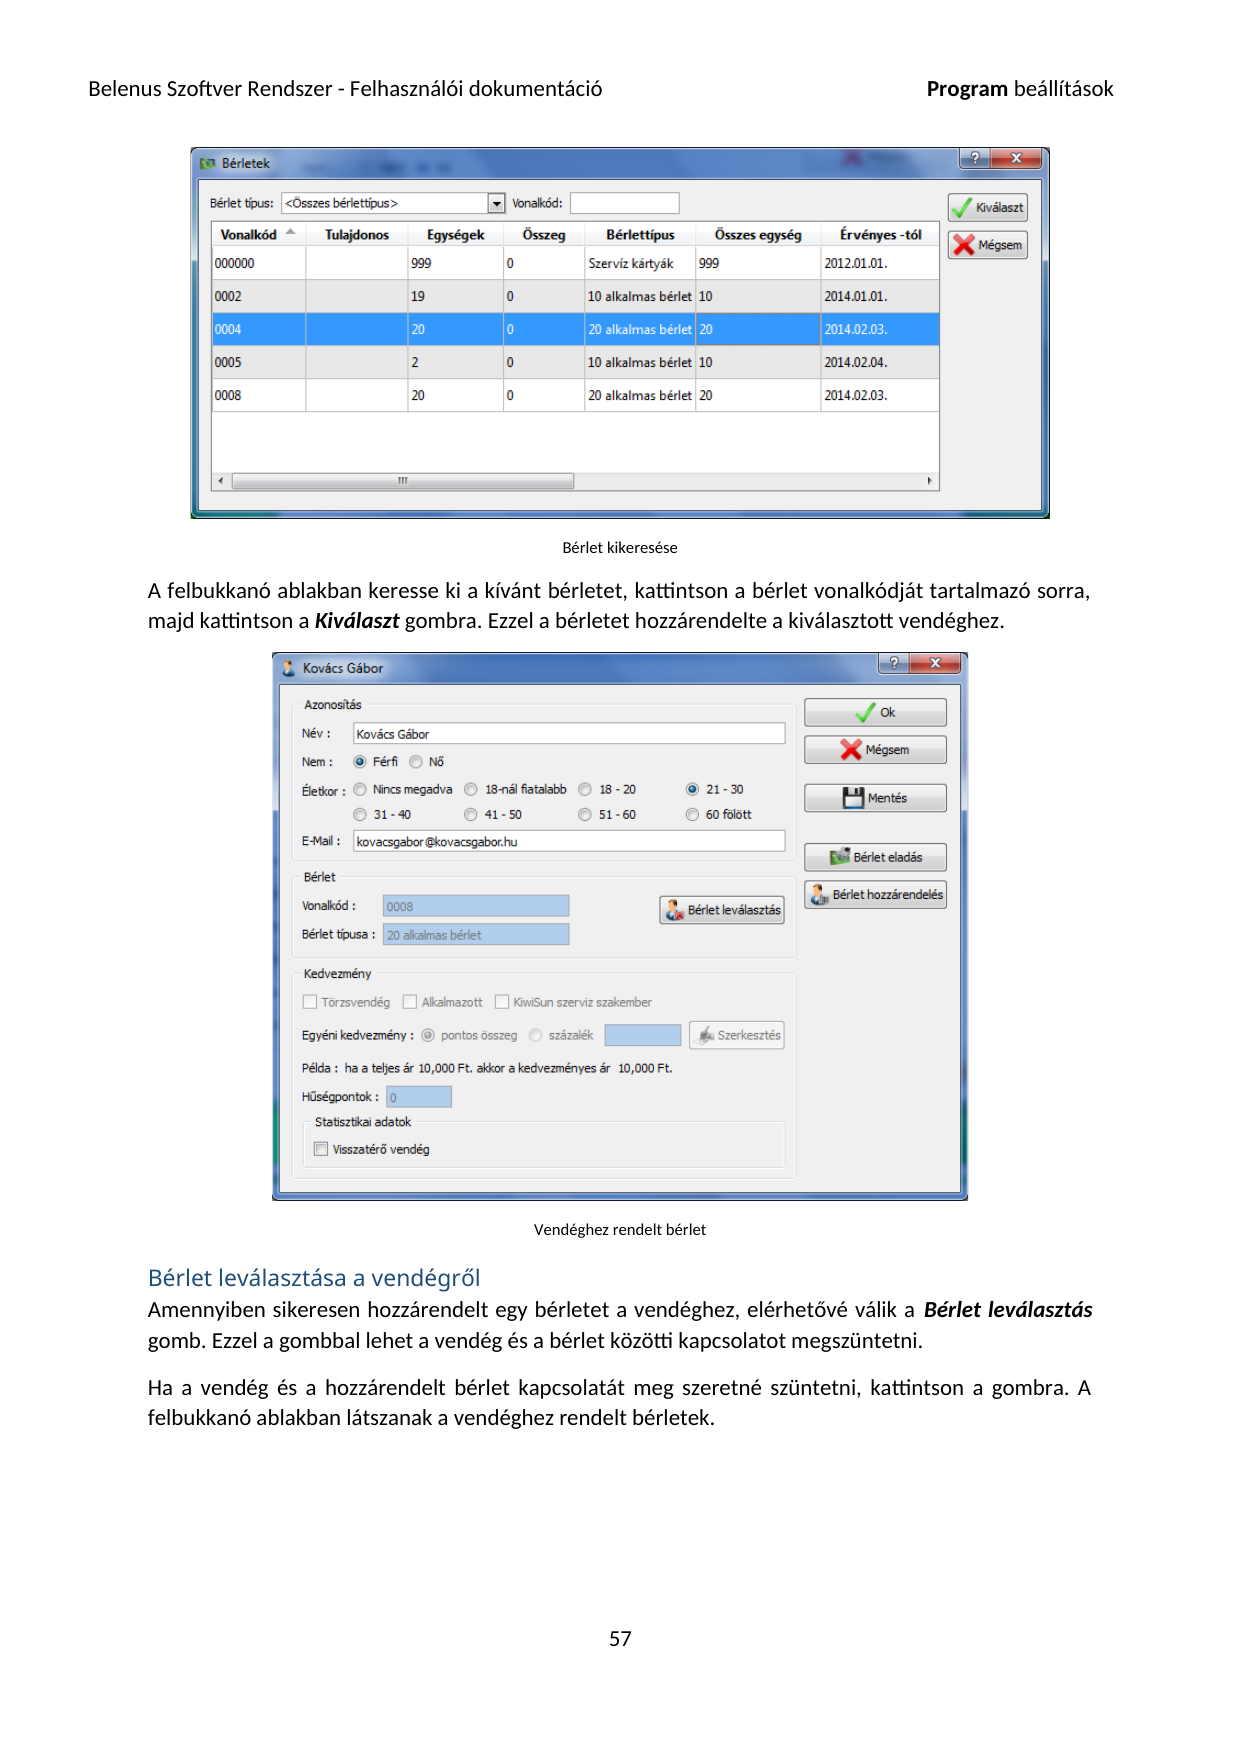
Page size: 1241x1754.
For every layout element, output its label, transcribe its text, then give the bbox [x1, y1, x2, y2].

text Amennyiben sikeresen hozzárendelt egy bérletet a vendéghez, elérhetővé válik a Bérlet leválasztás gomb. Ezzel a gombbal lehet a vendég és a bérlet közötti kapcsolatot megszüntetni. [148, 1296, 1093, 1354]
picture [272, 652, 969, 1201]
text Vendéghez rendelt bérlet [148, 1219, 1093, 1239]
text Bérlet kikeresése [148, 537, 1093, 558]
picture [190, 147, 1050, 519]
text A felbukkanó ablakban keresse ki a kívánt bérletet, kattintson a bérlet vonalkódját tartalmazó sorra, majd kattintson a Kiválaszt gombra. Ezzel a bérletet hozzárendelte a kiválasztott vendéghez. [148, 576, 1093, 634]
subtitle Bérlet leválasztása a vendégről [148, 1262, 1093, 1293]
text Ha a vendég és a hozzárendelt bérlet kapcsolatát meg szeretné szüntetni, kattintson a gombra. A felbukkanó ablakban látszanak a vendéghez rendelt bérletek. [148, 1373, 1093, 1431]
